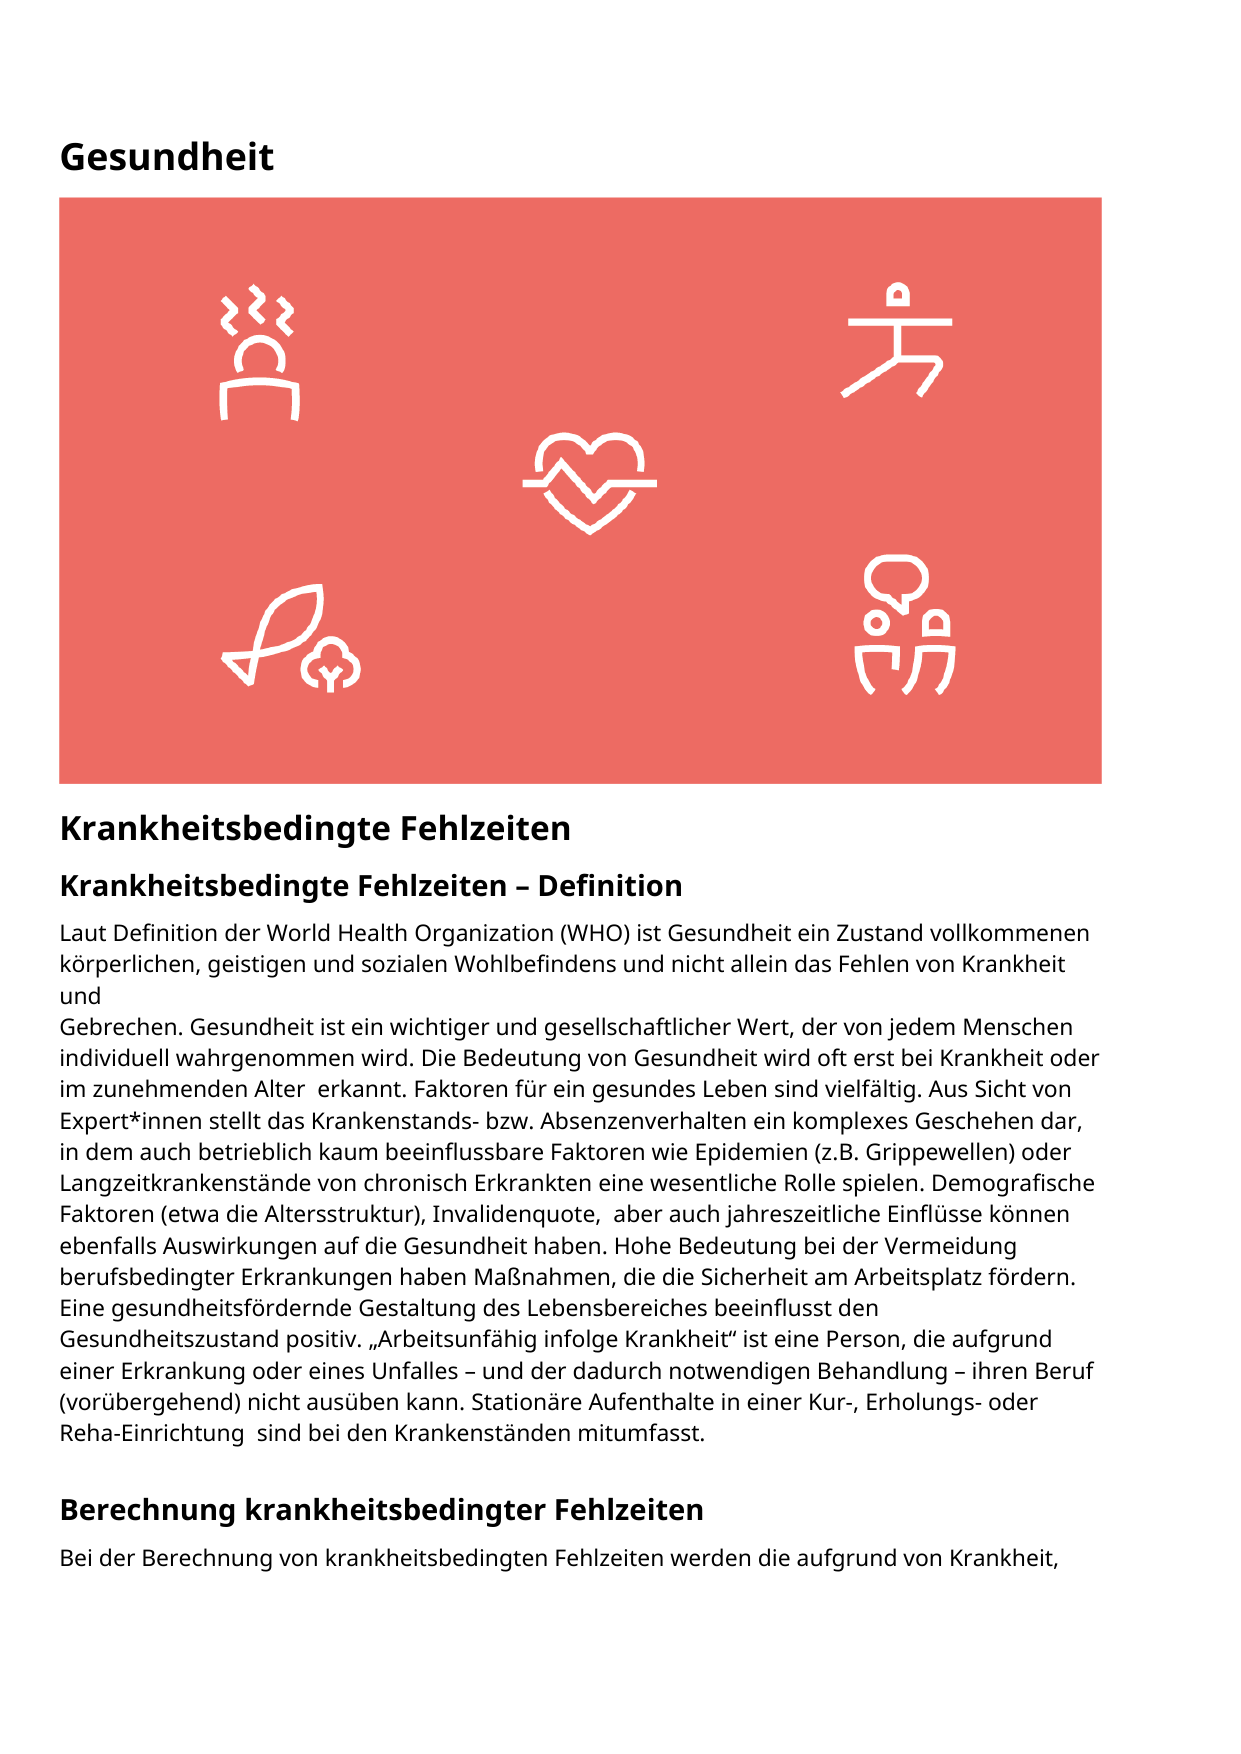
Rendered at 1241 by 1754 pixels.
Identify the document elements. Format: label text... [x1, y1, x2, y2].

subtitle Krankheitsbedingte Fehlzeiten – Definition [59, 865, 1102, 904]
subtitle Berechnung krankheitsbedingter Fehlzeiten [59, 1489, 1102, 1529]
text Gebrechen. Gesundheit ist ein wichtiger und gesellschaftlicher Wert, der von jedem Menschen individuell wahrgenommen wird. Die Bedeutung von Gesundheit wird oft erst bei Krankheit oder im zunehmenden Alter erkannt. Faktoren für ein gesundes Leben sind vielfältig. Aus Sicht von Expert*innen stellt das Krankenstands- bzw. Absenzenverhalten ein komplexes Geschehen dar, in dem auch betrieblich kaum beeinflussbare Faktoren wie Epidemien (z.B. Grippewellen) oder Langzeitkrankenstände von chronisch Erkrankten eine wesentliche Rolle spielen. Demografische Faktoren (etwa die Altersstruktur), Invalidenquote, aber auch jahreszeitliche Einflüsse können ebenfalls Auswirkungen auf die Gesundheit haben. Hohe Bedeutung bei der Vermeidung berufsbedingter Erkrankungen haben Maßnahmen, die die Sicherheit am Arbeitsplatz fördern. Eine gesundheitsfördernde Gestaltung des Lebensbereiches beeinflusst den Gesundheitszustand positiv. „Arbeitsunfähig infolge Krankheit“ ist eine Person, die aufgrund einer Erkrankung oder eines Unfalles – und der dadurch notwendigen Behandlung – ihren Beruf (vorübergehend) nicht ausüben kann. Stationäre Aufenthalte in einer Kur-, Erholungs- oder Reha-Einrichtung sind bei den Krankenständen mitumfasst. [59, 1011, 1102, 1448]
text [59, 1541, 1102, 1573]
text Laut Definition der World Health Organization (WHO) ist Gesundheit ein Zustand vollkommenen [59, 917, 1102, 948]
subtitle Gesundheit [59, 130, 1102, 181]
text körperlichen, geistigen und sozialen Wohlbefindens und nicht allein das Fehlen von Krankheit und [59, 948, 1102, 1011]
picture [59, 197, 1102, 784]
subtitle Krankheitsbedingte Fehlzeiten [59, 805, 1102, 850]
